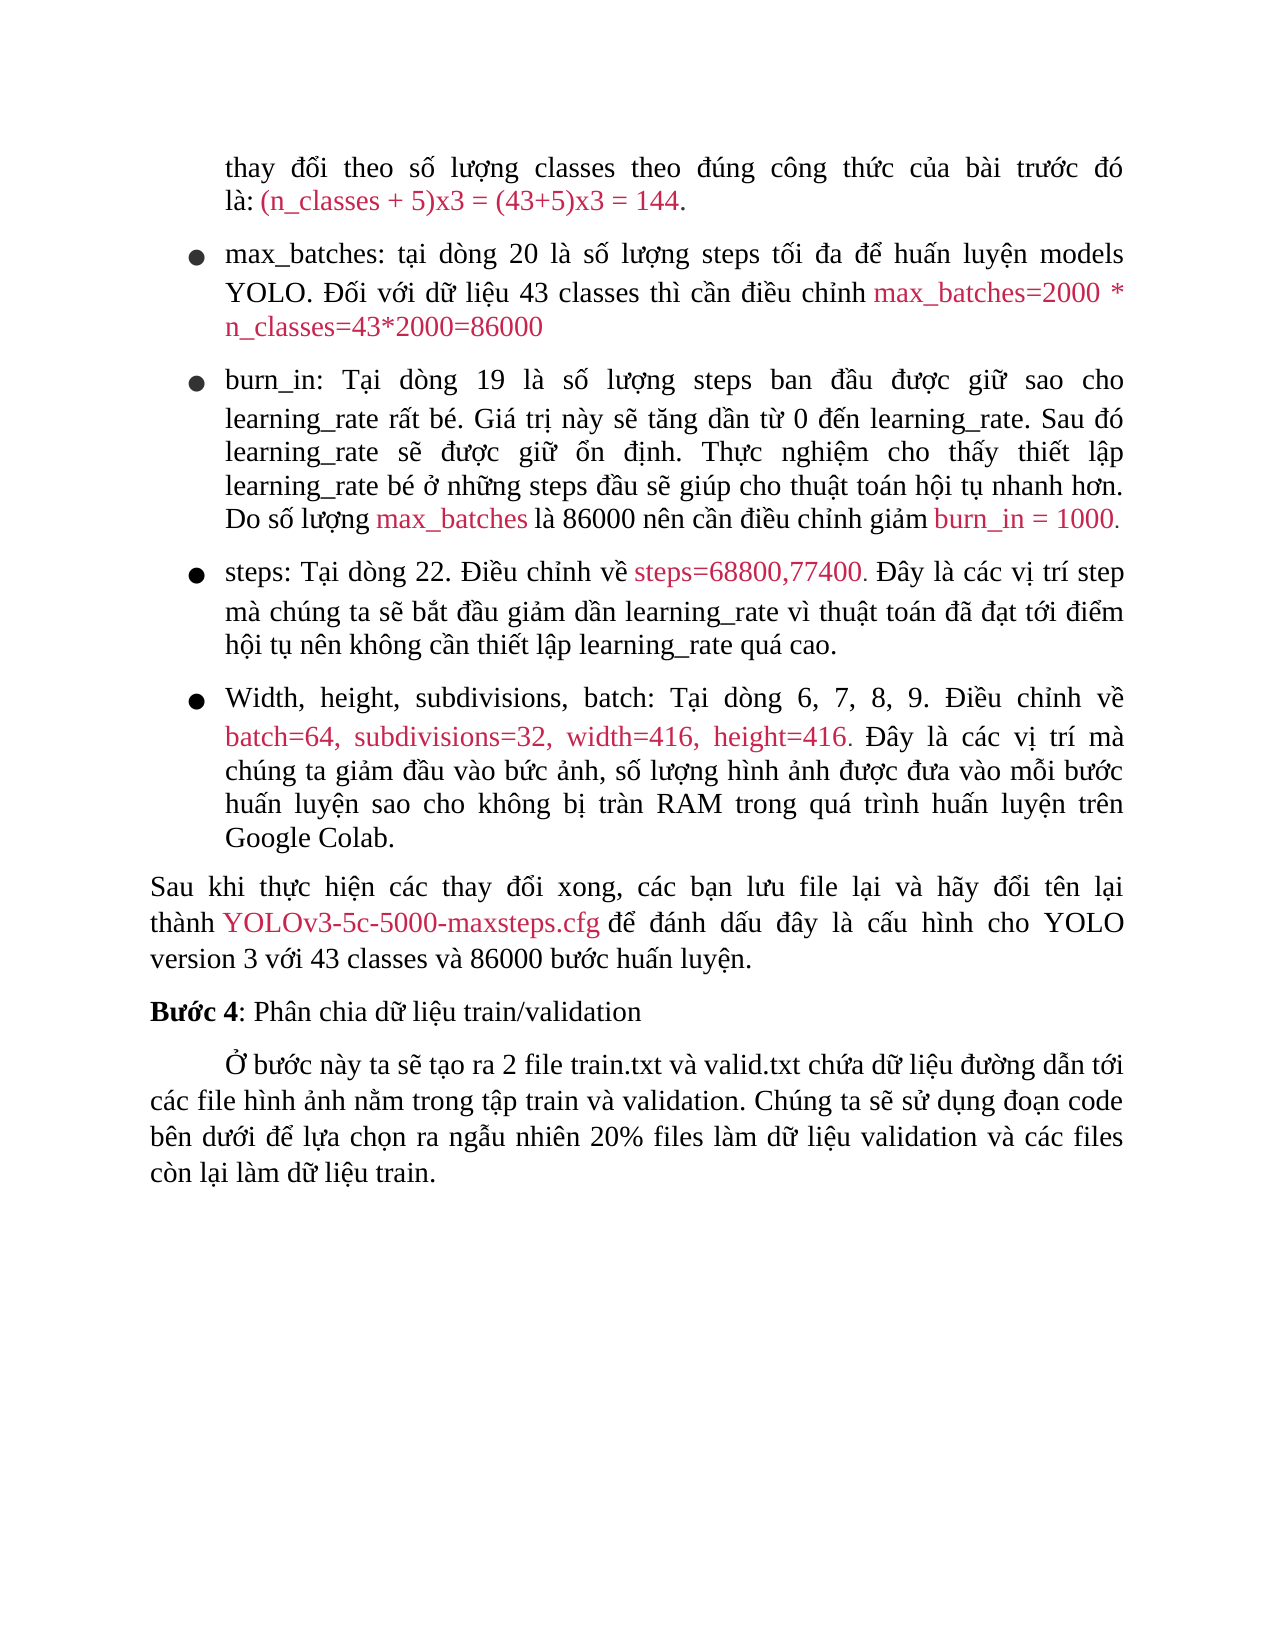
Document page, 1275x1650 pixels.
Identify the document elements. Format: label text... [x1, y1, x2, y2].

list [187, 150, 1125, 217]
text Ở bước này ta sẽ tạo ra 2 file train.txt và valid.txt chứa dữ liệu đường dẫn tới các file hình ảnh nằm trong tập train và validation. Chúng ta sẽ sử dụng đoạn code bên dưới để lựa chọn ra ngẫu nhiên 20% files làm dữ liệu validation và các files còn lại làm dữ liệu train. [150, 1047, 1125, 1189]
list burn_in: Tại dòng 19 là số lượng steps ban đầu được giữ sao cho learning_rate rất bé. Giá trị này sẽ tăng dần từ 0 đến learning_rate. Sau đó learning_rate sẽ được giữ ổn định. Thực nghiệm cho thấy thiết lập learning_rate bé ở những steps đầu sẽ giúp cho thuật toán hội tụ nhanh hơn. Do số lượng max_batches là 86000 nên cần điều chỉnh giảm burn_in = 1000. [187, 358, 1125, 535]
text Bước 4: Phân chia dữ liệu train/validation [150, 994, 1125, 1028]
list Width, height, subdivisions, batch: Tại dòng 6, 7, 8, 9. Điều chỉnh về batch=64, subdivisions=32, width=416, height=416. Đây là các vị trí mà chúng ta giảm đầu vào bức ảnh, số lượng hình ảnh được đưa vào mỗi bước huấn luyện sao cho không bị tràn RAM trong quá trình huấn luyện trên Google Colab. [187, 676, 1125, 853]
text Sau khi thực hiện các thay đổi xong, các bạn lưu file lại và hãy đổi tên lại thành YOLOv3-5c-5000-maxsteps.cfg để đánh dấu đây là cấu hình cho YOLO version 3 với 43 classes và 86000 bước huấn luyện. [150, 869, 1125, 975]
list max_batches: tại dòng 20 là số lượng steps tối đa để huấn luyện models YOLO. Đối với dữ liệu 43 classes thì cần điều chỉnh max_batches=2000 * n_classes=43*2000=86000 [187, 233, 1125, 343]
list steps: Tại dòng 22. Điều chỉnh về steps=68800,77400. Đây là các vị trí step mà chúng ta sẽ bắt đầu giảm dần learning_rate vì thuật toán đã đạt tới điểm hội tụ nên không cần thiết lập learning_rate quá cao. [187, 551, 1125, 661]
